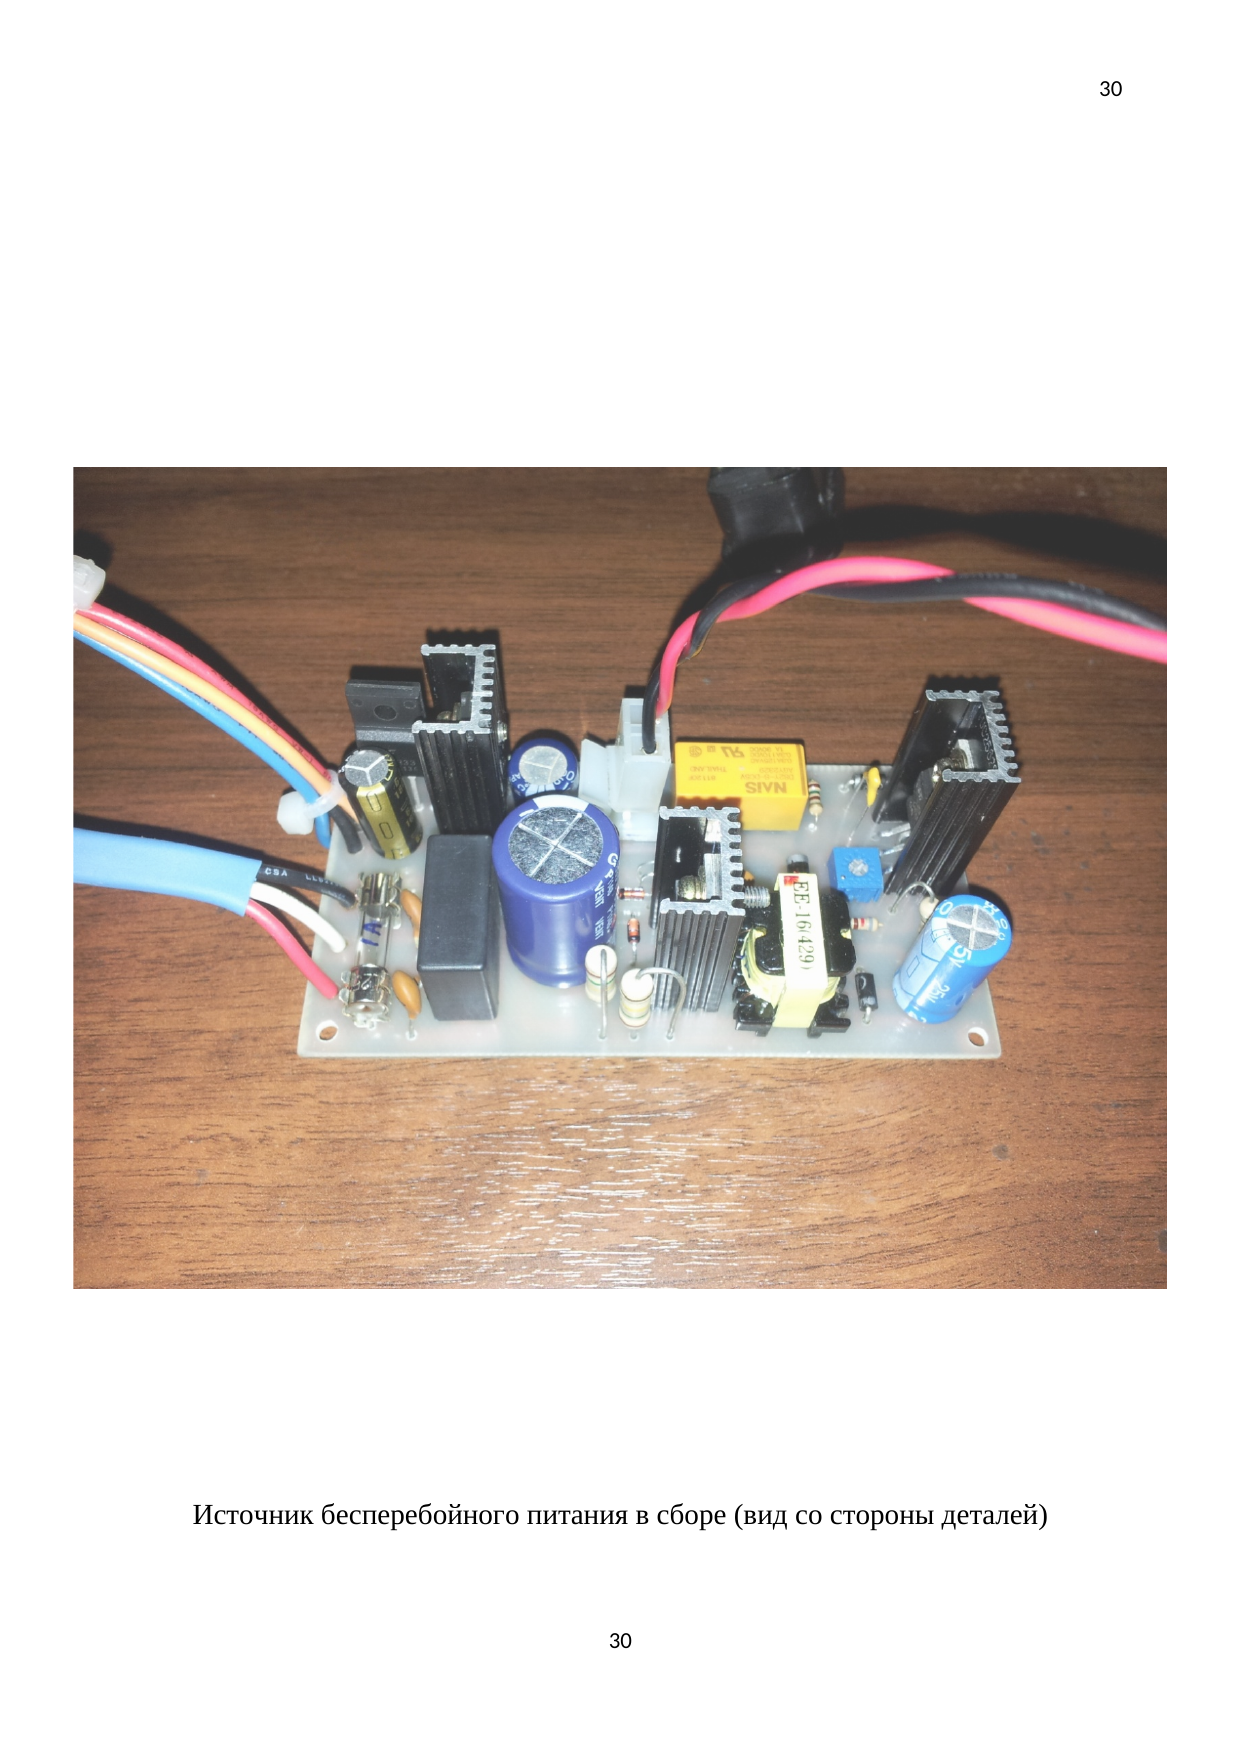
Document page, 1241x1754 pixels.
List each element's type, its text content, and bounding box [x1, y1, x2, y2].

text Источник бесперебойного питания в сборе (вид со стороны деталей) [118, 1497, 1122, 1531]
text Рисунок 1.1 – Структурная схема компьютерного блока питания в упрощенной форме [73, 467, 1167, 1289]
